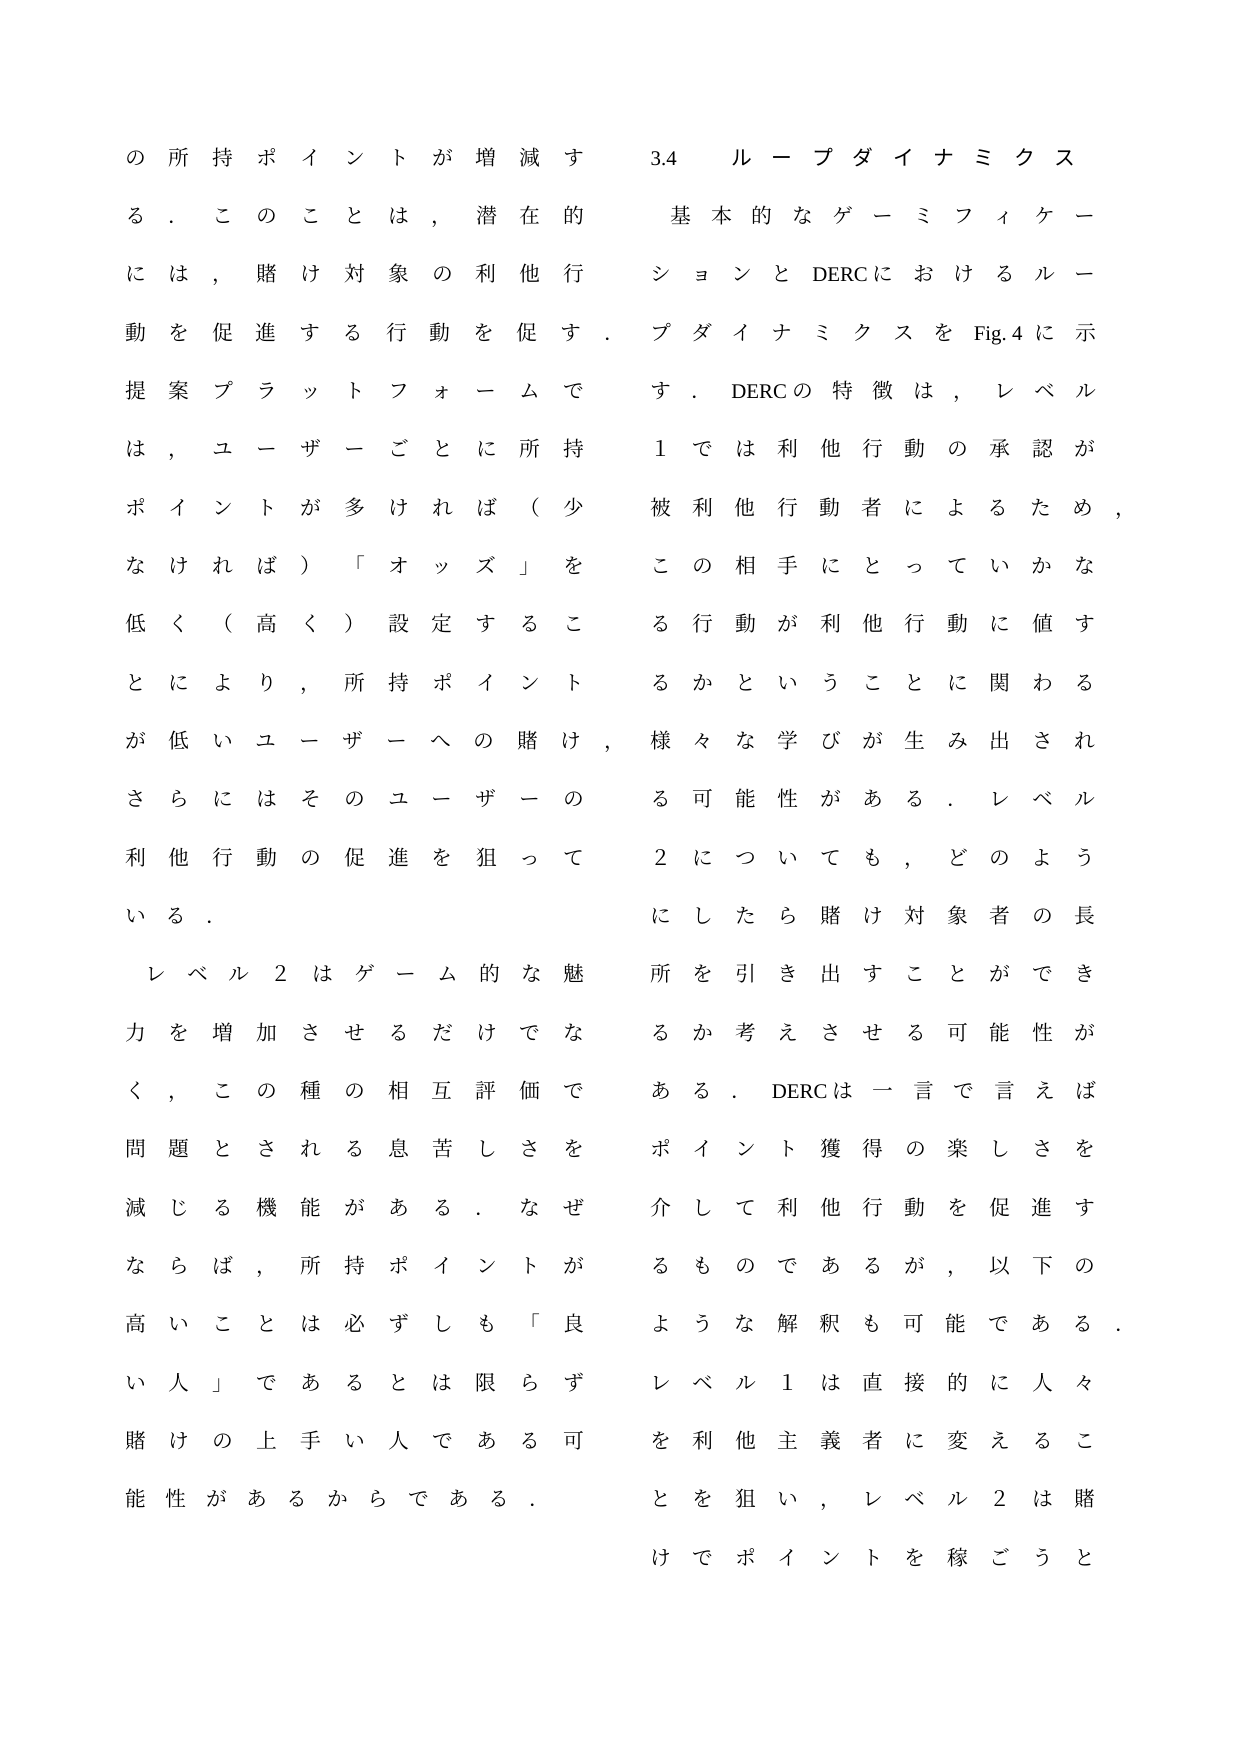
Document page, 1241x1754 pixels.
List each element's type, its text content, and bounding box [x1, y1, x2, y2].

text レベル２はゲーム的な魅力を増加させるだけでなく，この種の相互評価で問題とされる息苦しさを減じる機能がある．なぜならば，所持ポイントが高いことは必ずしも「良い人」であるとは限らず賭けの上手い人である可能性があるからである． [125, 944, 604, 1527]
list ループダイナミクス [636, 127, 1115, 185]
